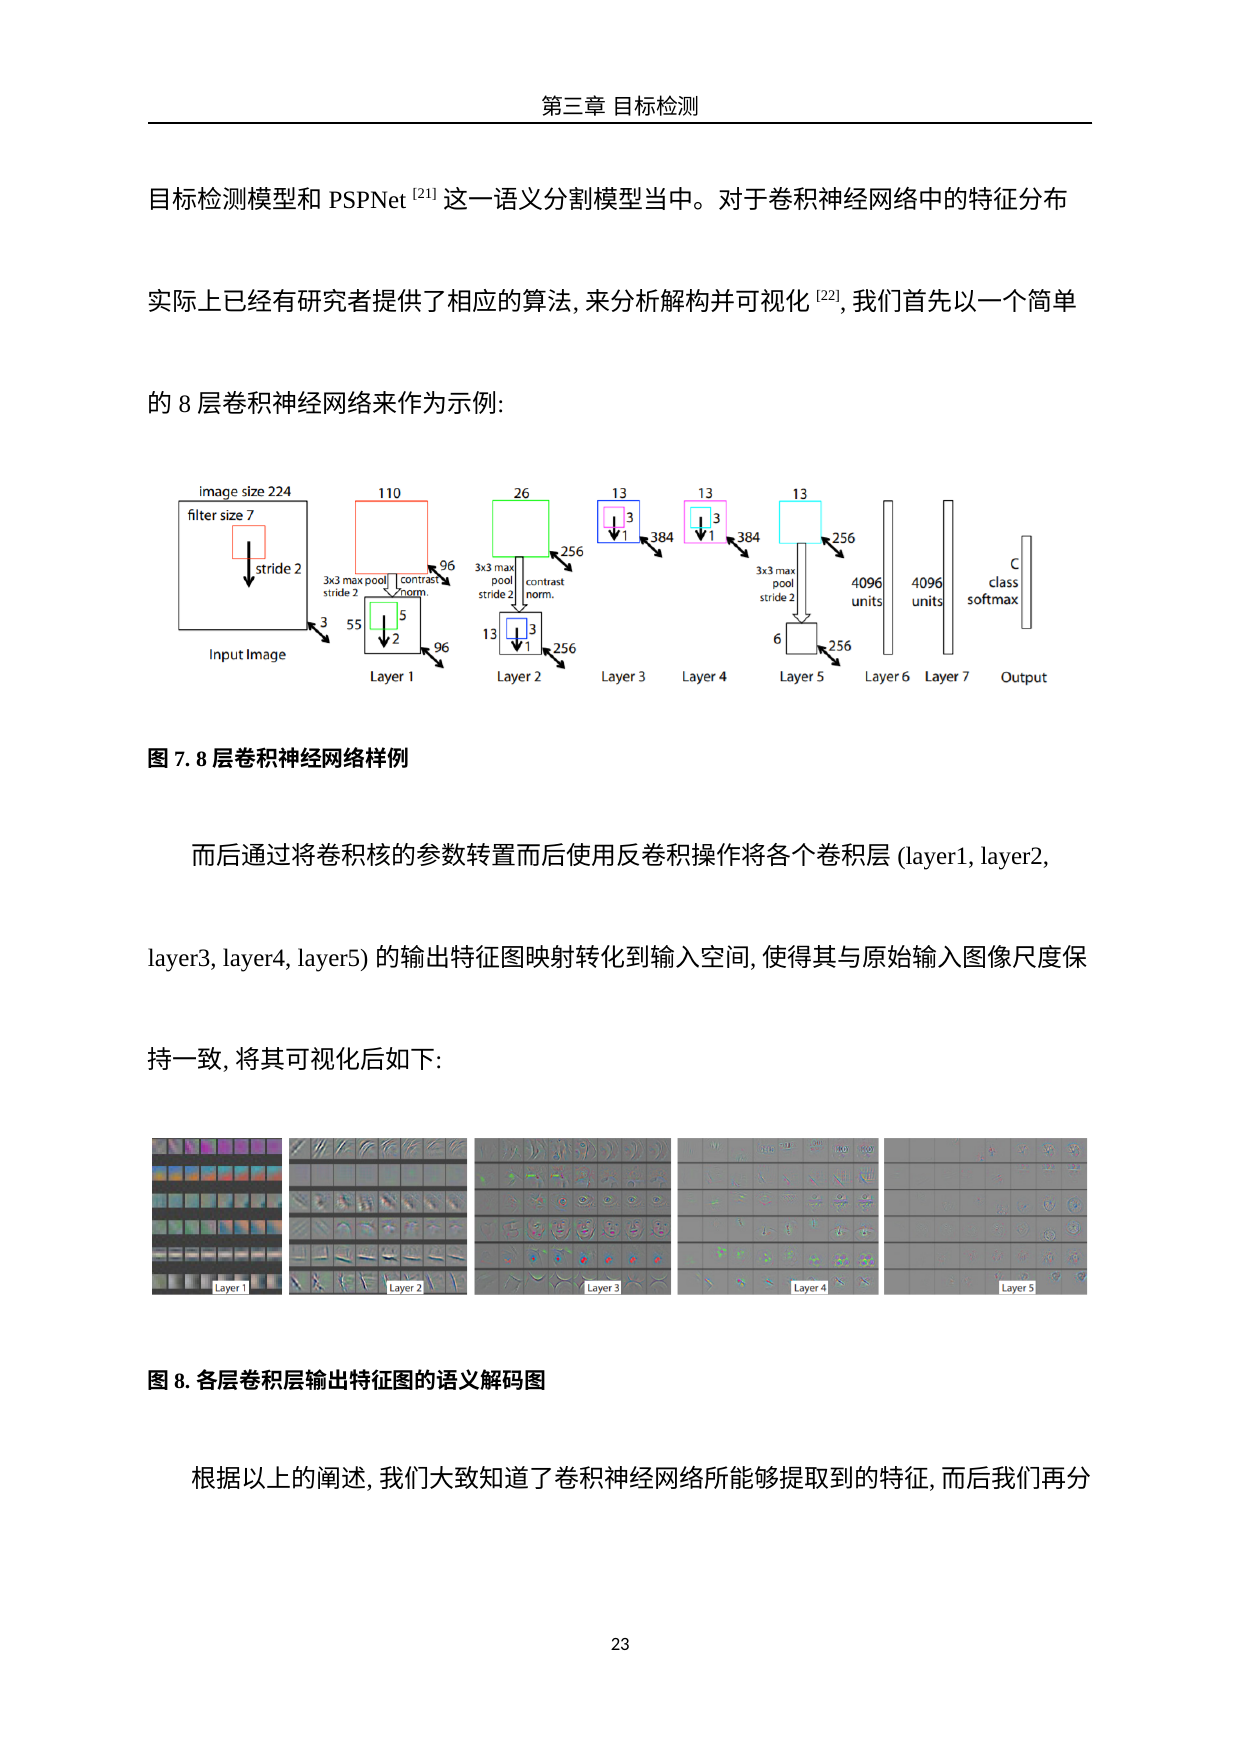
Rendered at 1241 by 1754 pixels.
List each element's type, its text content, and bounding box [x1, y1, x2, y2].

text 图7. 8 层卷积神经网络样例 [148, 740, 1092, 774]
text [148, 1442, 1092, 1510]
picture [164, 470, 1076, 695]
picture [147, 1126, 1093, 1301]
text 而后通过将卷积核的参数转置而后使用反卷积操作将各个卷积层 (layer1, layer2, layer3, layer4, layer5) 的输出特征图映射转化到输入空间, 使得其与原始输入图像尺度保持一致, 将其可视化后如下: [148, 820, 1092, 1092]
text 图8. 各层卷积层输出特征图的语义解码图 [148, 1362, 1092, 1396]
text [148, 164, 1092, 436]
